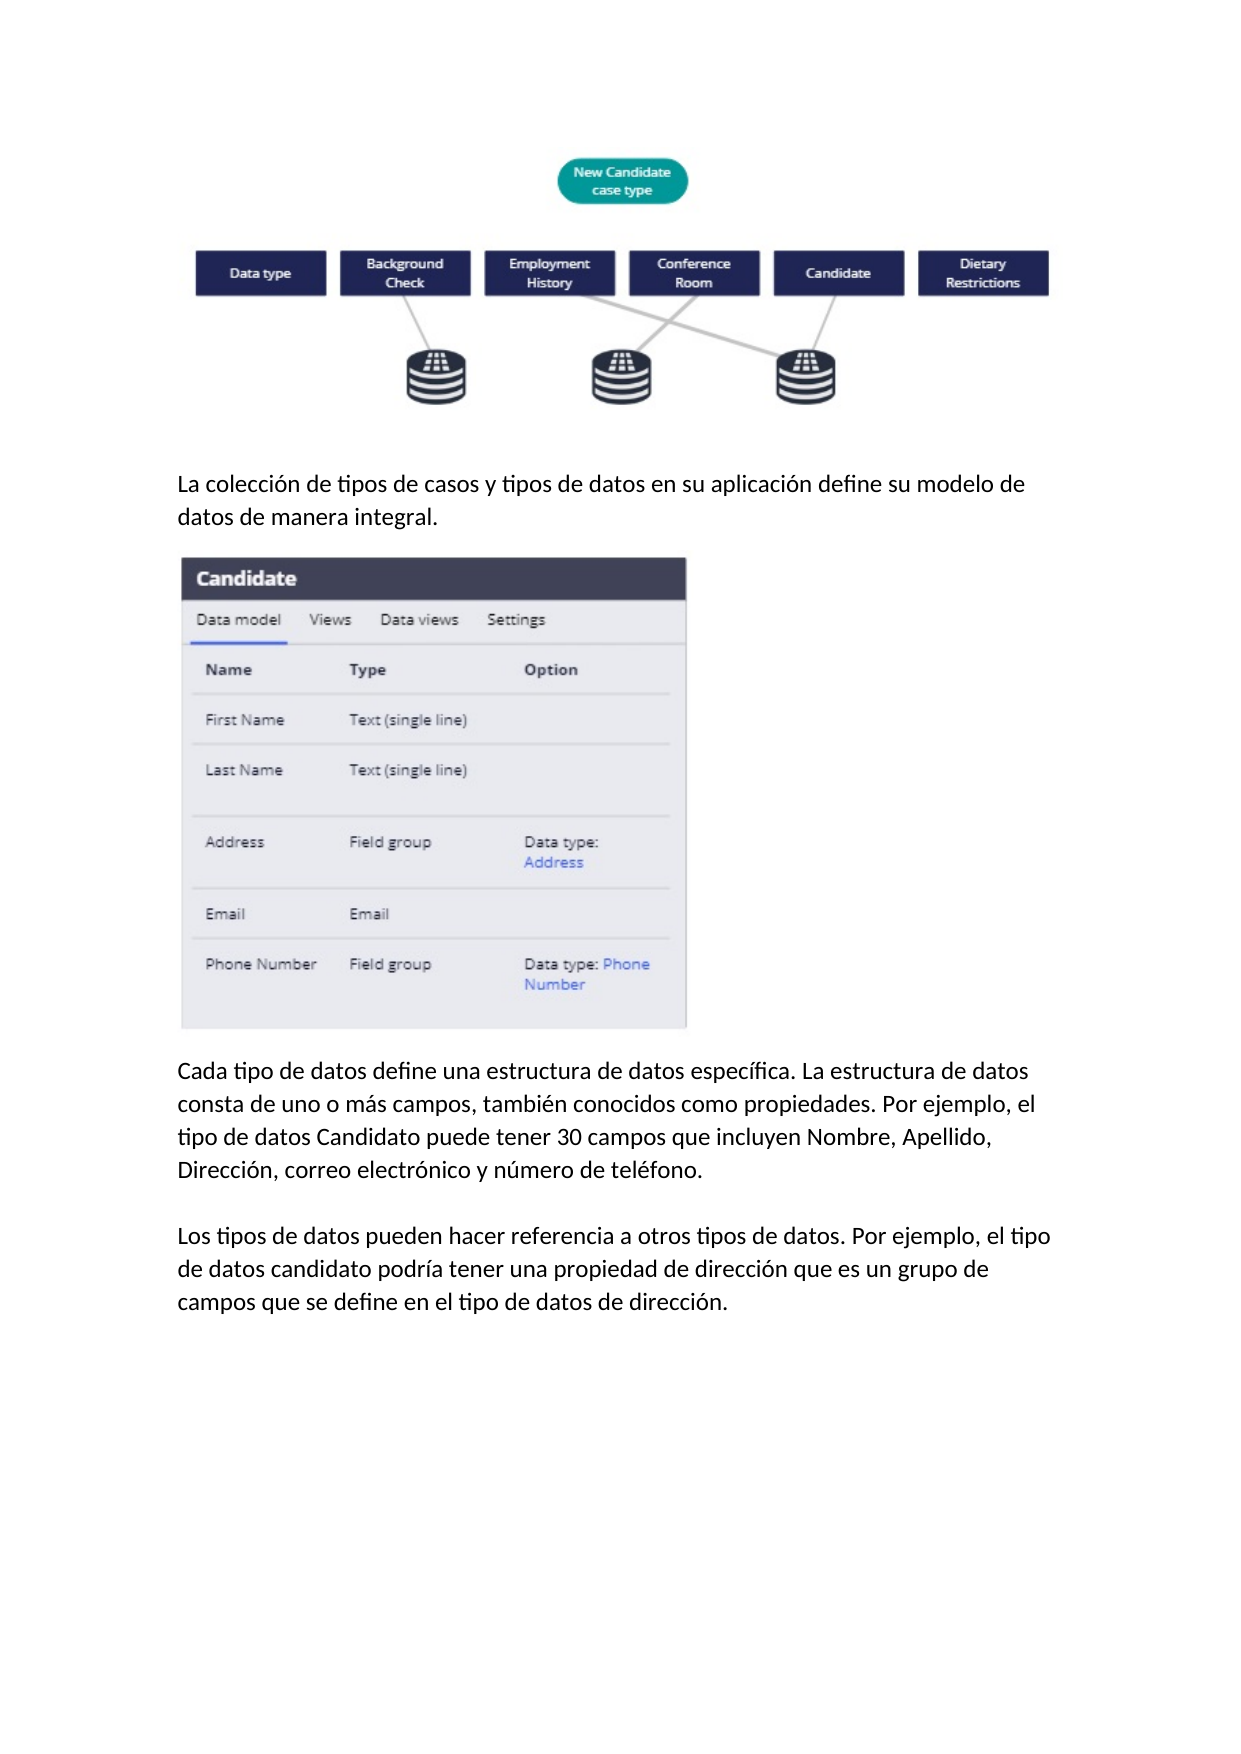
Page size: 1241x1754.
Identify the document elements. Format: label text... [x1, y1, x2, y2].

text Cada tipo de datos define una estructura de datos específica. La estructura de datos consta de uno o más campos, también conocidos como propiedades. Por ejemplo, el tipo de datos Candidato puede tener 30 campos que incluyen Nombre, Apellido, Dirección, correo electrónico y número de teléfono. Los tipos de datos pueden hacer referencia a otros tipos de datos. Por ejemplo, el tipo de datos candidato podría tener una propiedad de dirección que es un grupo de campos que se define en el tipo de datos de dirección. [177, 1055, 1063, 1316]
text La colección de tipos de casos y tipos de datos en su aplicación define su modelo de datos de manera integral. [177, 468, 1063, 532]
picture [177, 147, 1063, 450]
picture [177, 550, 695, 1037]
